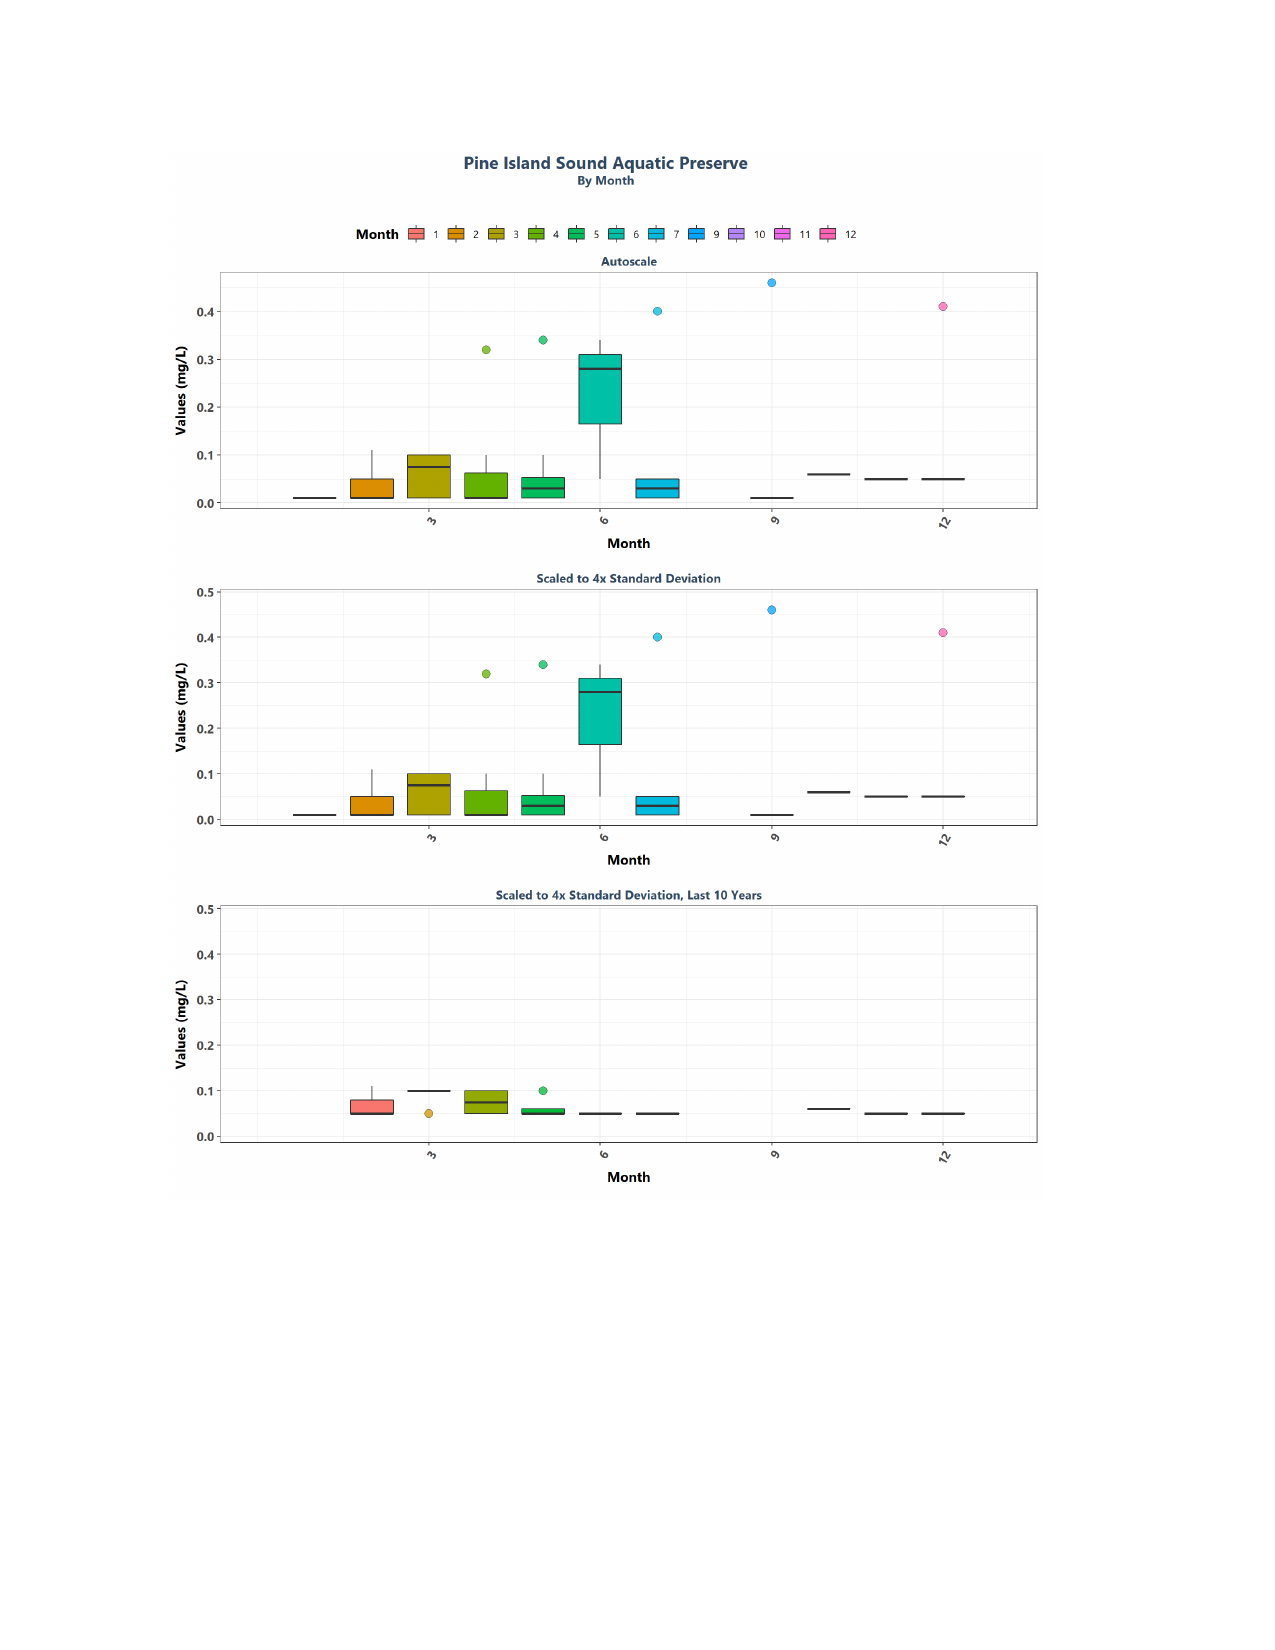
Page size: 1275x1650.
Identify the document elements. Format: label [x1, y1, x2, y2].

picture [168, 150, 1044, 1200]
